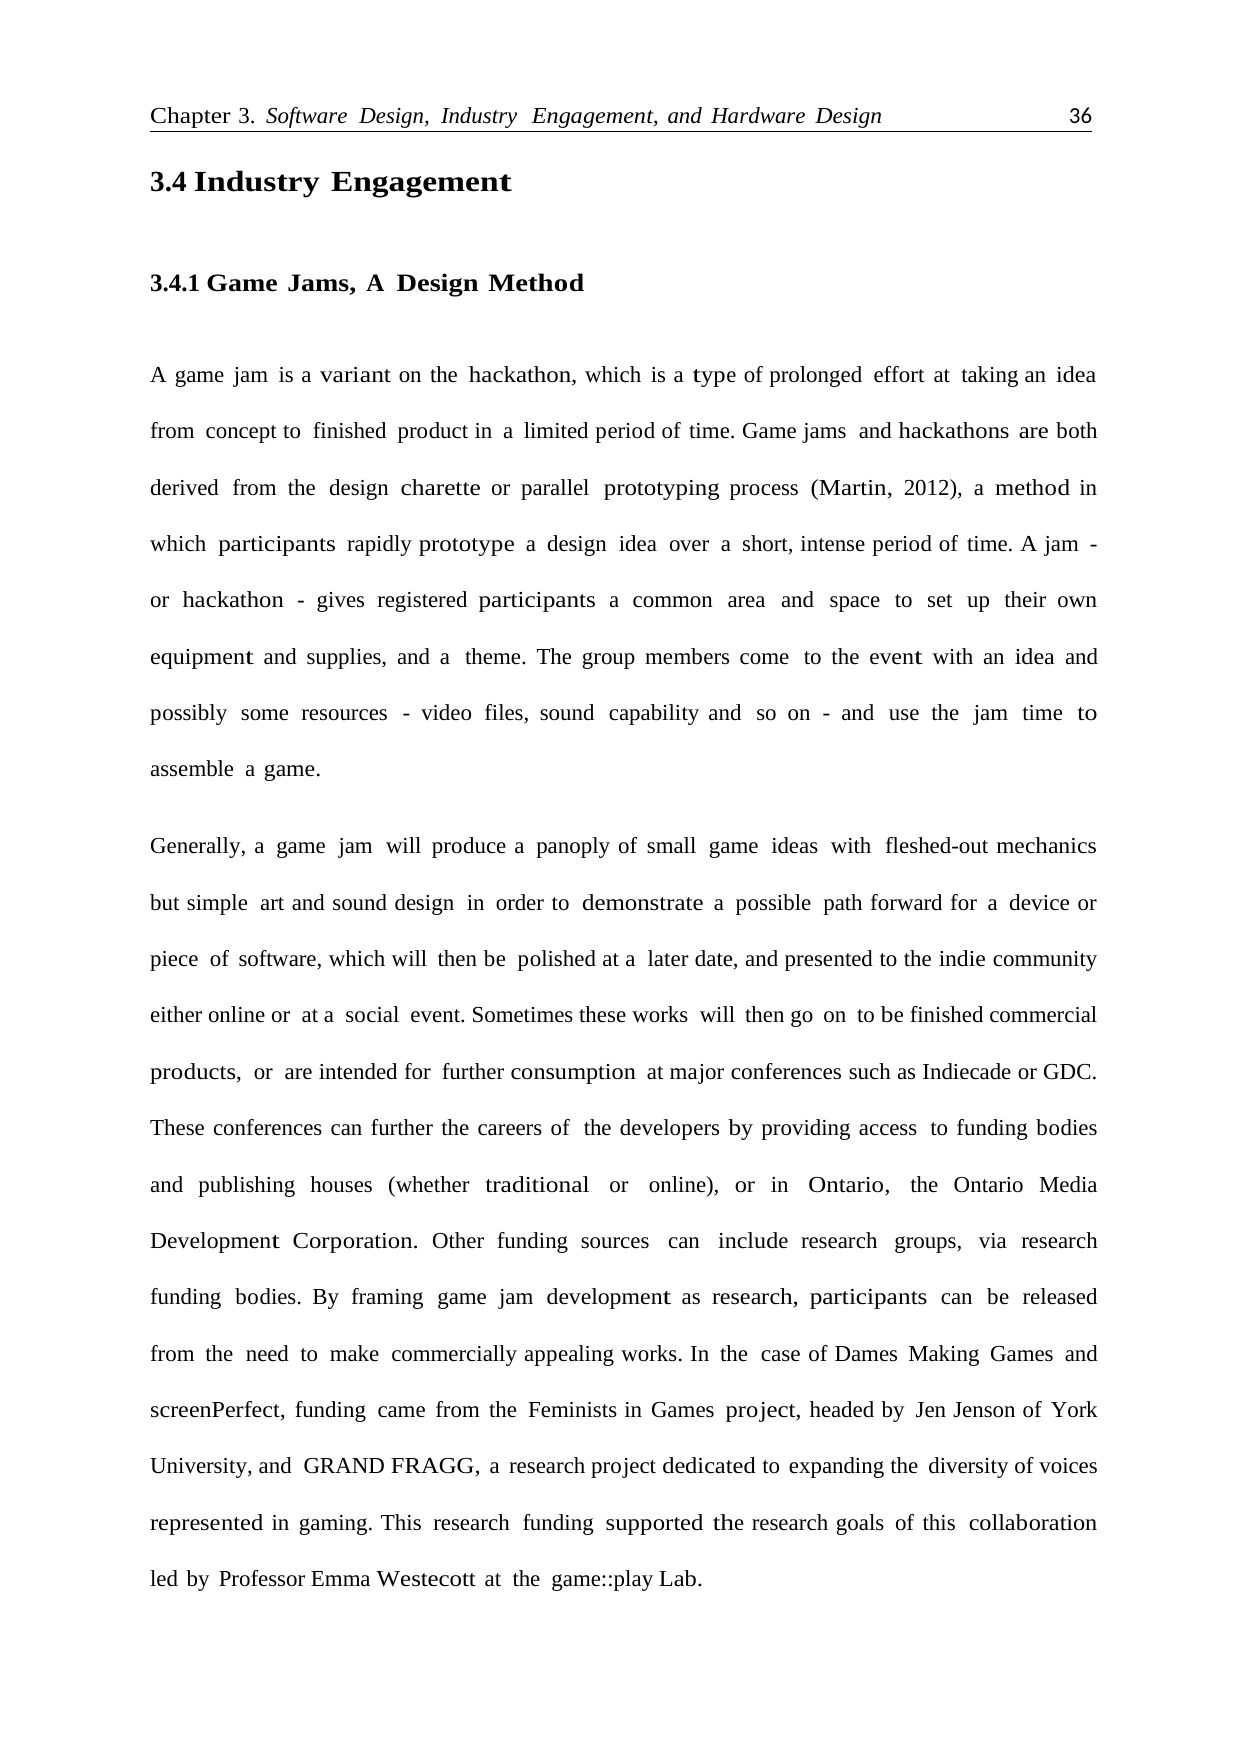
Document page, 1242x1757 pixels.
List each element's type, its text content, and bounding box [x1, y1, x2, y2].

text 3.4 Industry Engagement [150, 164, 551, 198]
text Generally, a game jam will produce a panoply of small game ideas with fleshed-out mechanics but simple art and sound design in order to demonstrate a possible path forward for a device or piece of software, which will then be polished at a later date, and presented to the indie community either online or at a social event. Sometimes these works will then go on to be finished commercial products, or are intended for further consumption at major conferences such as Indiecade or GDC. These conferences can further the careers of the developers by providing access to funding bodies and publishing houses (whether traditional or online), or in Ontario, the Ontario Media Development Corporation. Other funding sources can include research groups, via research funding bodies. By framing game jam development as research, participants can be released from the need to make commercially appealing works. In the case of Dames Making Games and screenPerfect, funding came from the Feminists in Games project, headed by Jen Jenson of York University, and GRAND FRAGG, a research project dedicated to expanding the diversity of voices represented in gaming. This research funding supported the research goals of this collaboration led by Professor Emma Westecott at the game::play Lab. [150, 832, 1098, 1591]
text A game jam is a variant on the hackathon, which is a type of prolonged effort at taking an idea from concept to finished product in a limited period of time. Game jams and hackathons are both derived from the design charette or parallel prototyping process (Martin, 2012), a method in which participants rapidly prototype a design idea over a short, intense period of time. A jam - or hackathon - gives registered participants a common area and space to set up their own equipment and supplies, and a theme. The group members come to the event with an idea and possibly some resources - video files, sound capability and so on - and use the jam time to assemble a game. [150, 361, 1098, 782]
text 3.4.1 Game Jams, A Design Method [150, 268, 621, 297]
